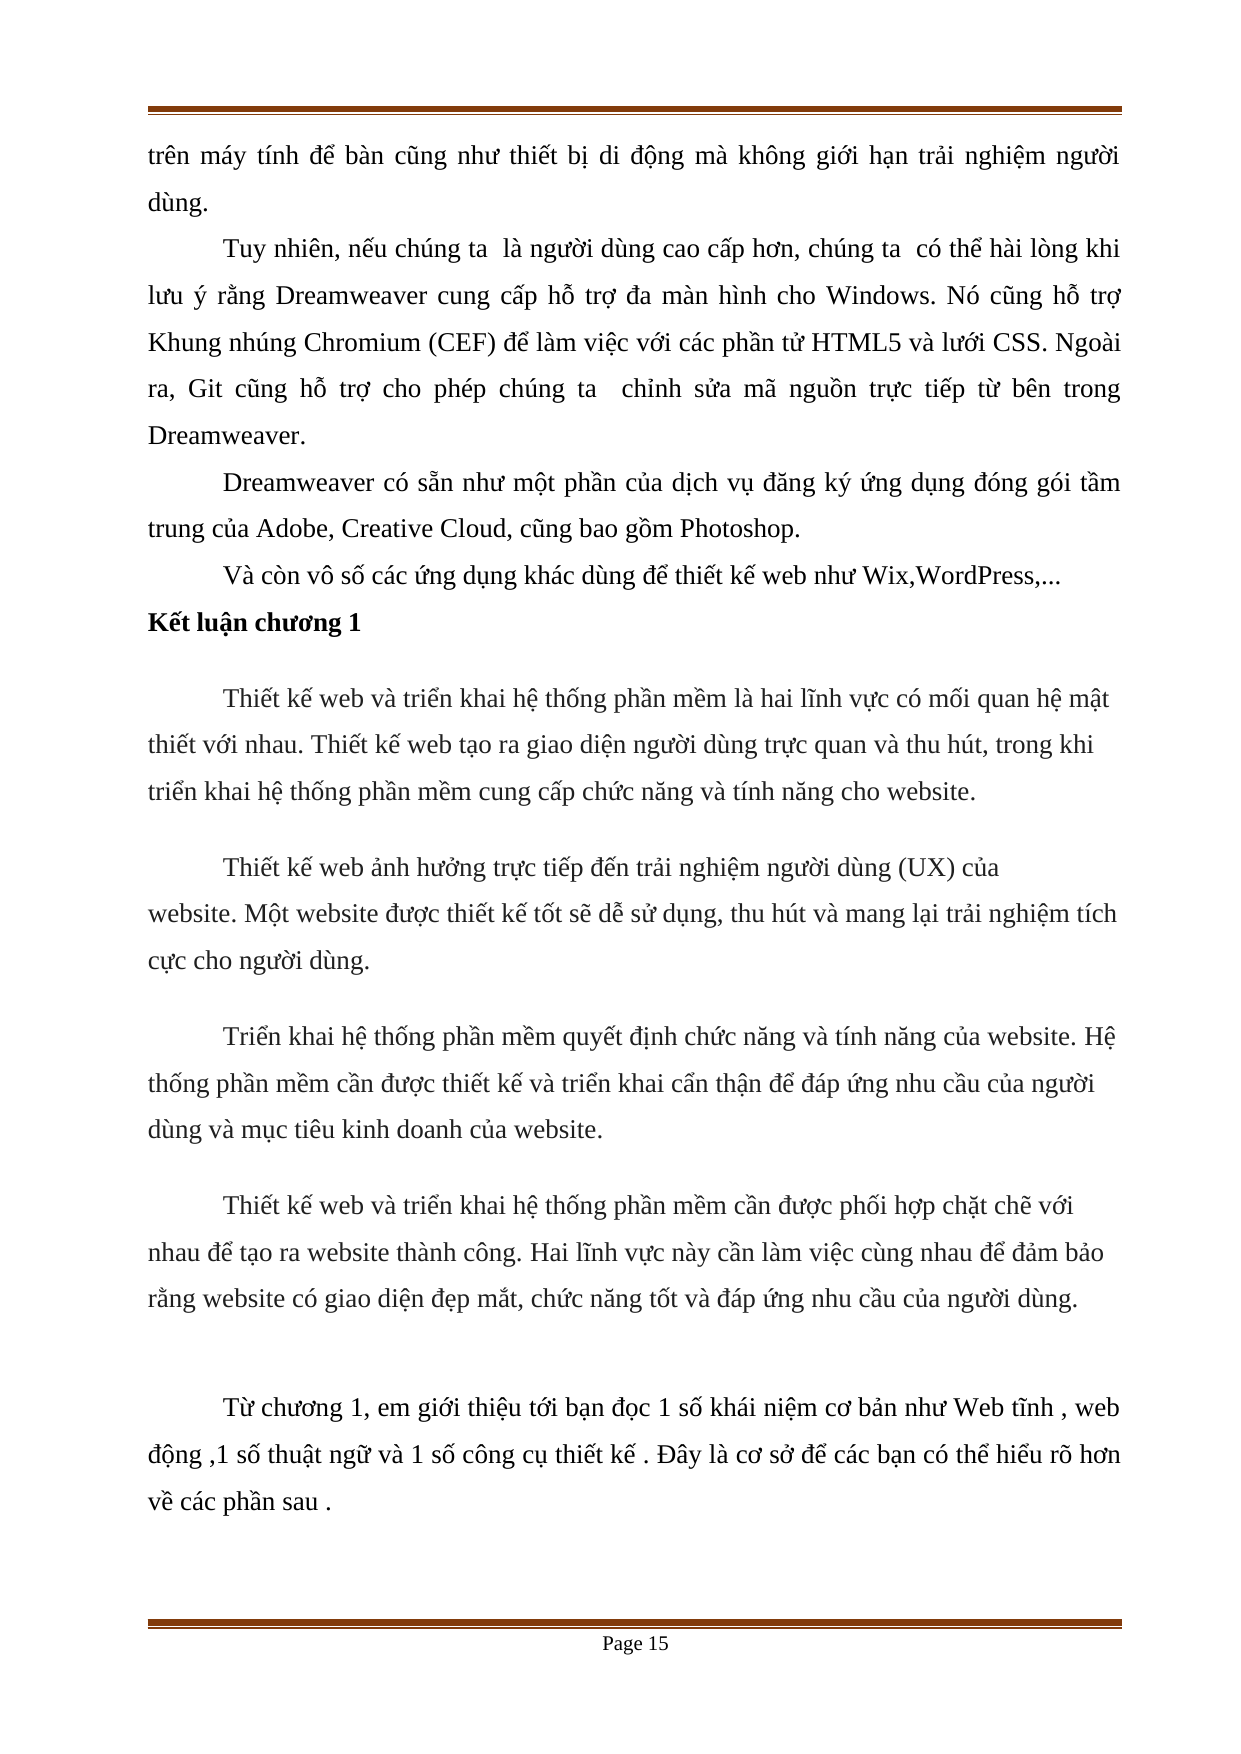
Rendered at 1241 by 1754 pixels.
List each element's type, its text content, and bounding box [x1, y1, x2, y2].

text Thiết kế web ảnh hưởng trực tiếp đến trải nghiệm người dùng (UX) của website. Một website được thiết kế tốt sẽ dễ sử dụng, thu hút và mang lại trải nghiệm tích cực cho người dùng. [148, 851, 1122, 975]
text Dreamweaver có sẵn như một phần của dịch vụ đăng ký ứng dụng đóng gói tầm trung của Adobe, Creative Cloud, cũng bao gồm Photoshop. [148, 466, 1122, 544]
text Từ chương 1, em giới thiệu tới bạn đọc 1 số khái niệm cơ bản như Web tĩnh , web động ,1 số thuật ngữ và 1 số công cụ thiết kế . Đây là cơ sở để các bạn có thể hiểu rõ hơn về các phần sau . [148, 1392, 1122, 1516]
text Và còn vô số các ứng dụng khác dùng để thiết kế web như Wix,WordPress,... [148, 559, 1122, 590]
text Triển khai hệ thống phần mềm quyết định chức năng và tính năng của website. Hệ thống phần mềm cần được thiết kế và triển khai cẩn thận để đáp ứng nhu cầu của người dùng và mục tiêu kinh doanh của website. [148, 1020, 1122, 1144]
text Thiết kế web và triển khai hệ thống phần mềm là hai lĩnh vực có mối quan hệ mật thiết với nhau. Thiết kế web tạo ra giao diện người dùng trực quan và thu hút, trong khi triển khai hệ thống phần mềm cung cấp chức năng và tính năng cho website. [148, 682, 1122, 806]
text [148, 139, 1122, 217]
text Tuy nhiên, nếu chúng ta là người dùng cao cấp hơn, chúng ta có thể hài lòng khi lưu ý rằng Dreamweaver cung cấp hỗ trợ đa màn hình cho Windows. Nó cũng hỗ trợ Khung nhúng Chromium (CEF) để làm việc với các phần tử HTML5 và lưới CSS. Ngoài ra, Git cũng hỗ trợ cho phép chúng ta chỉnh sửa mã nguồn trực tiếp từ bên trong Dreamweaver. [148, 233, 1122, 450]
text Thiết kế web và triển khai hệ thống phần mềm cần được phối hợp chặt chẽ với nhau để tạo ra website thành công. Hai lĩnh vực này cần làm việc cùng nhau để đảm bảo rằng website có giao diện đẹp mắt, chức năng tốt và đáp ứng nhu cầu của người dùng. [148, 1189, 1122, 1314]
text Kết luận chương 1 [148, 606, 1122, 637]
